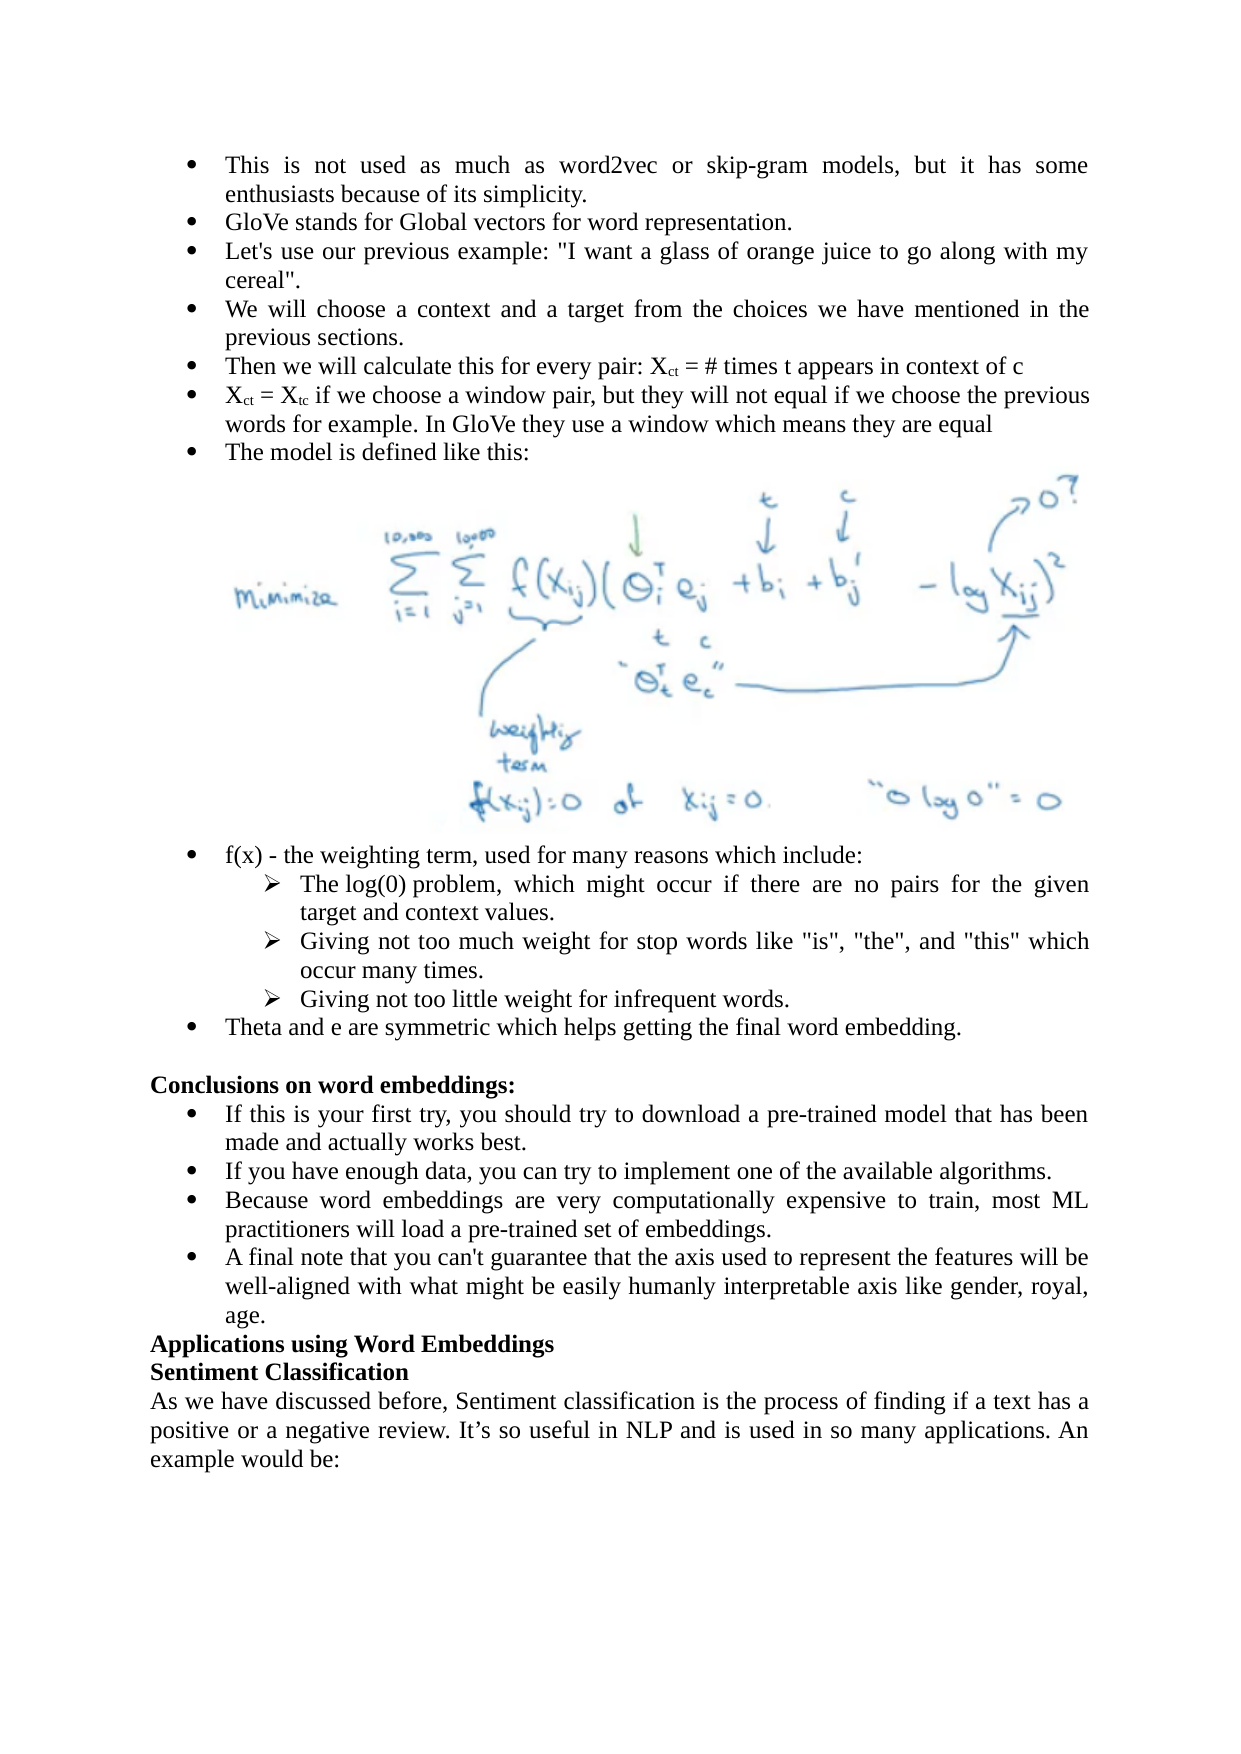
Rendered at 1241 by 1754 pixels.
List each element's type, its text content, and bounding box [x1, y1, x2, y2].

list We will choose a context and a target from the choices we have mentioned in the previous sections. [187, 294, 1090, 351]
list Because word embeddings are very computationally expensive to train, most ML practitioners will load a pre-trained set of embeddings. [187, 1185, 1090, 1242]
text Conclusions on word embeddings: [150, 1070, 1090, 1099]
list GloVe stands for Global vectors for word representation. [187, 207, 1090, 236]
list Then we will calculate this for every pair: Xct = # times t appears in context of c [187, 351, 1090, 380]
list Let's use our previous example: "I want a glass of orange juice to go along with my cereal". [187, 236, 1090, 294]
list If this is your first try, you should try to download a pre-trained model that has been made and actually works best. [187, 1099, 1090, 1156]
picture [225, 466, 1107, 840]
list Giving not too much weight for stop words like "is", "the", and "this" which occur many times. [262, 926, 1090, 984]
text Applications using Word Embeddings [150, 1329, 1090, 1357]
list If you have enough data, you can try to implement one of the available algorithms. [187, 1156, 1090, 1185]
list A final note that you can't guarantee that the axis used to represent the features will be well-aligned with what might be easily humanly interpretable axis like gender, royal, age. [187, 1242, 1090, 1329]
list This is not used as much as word2vec or skip-gram models, but it has some enthusiasts because of its simplicity. [187, 150, 1090, 207]
list Giving not too little weight for infrequent words. [262, 984, 1090, 1012]
list The log(0) problem, which might occur if there are no pairs for the given target and context values. [262, 869, 1090, 926]
text Sentiment Classification [150, 1357, 1090, 1386]
list f(x) - the weighting term, used for many reasons which include: [187, 840, 1090, 869]
list Theta and e are symmetric which helps getting the final word embedding. [187, 1012, 1090, 1041]
list Xct = Xtc if we choose a window pair, but they will not equal if we choose the previous words for example. In GloVe they use a window which means they are equal [187, 380, 1090, 437]
text As we have discussed before, Sentiment classification is the process of finding if a text has a positive or a negative review. It’s so useful in NLP and is used in so many applications. An example would be: [150, 1386, 1090, 1472]
